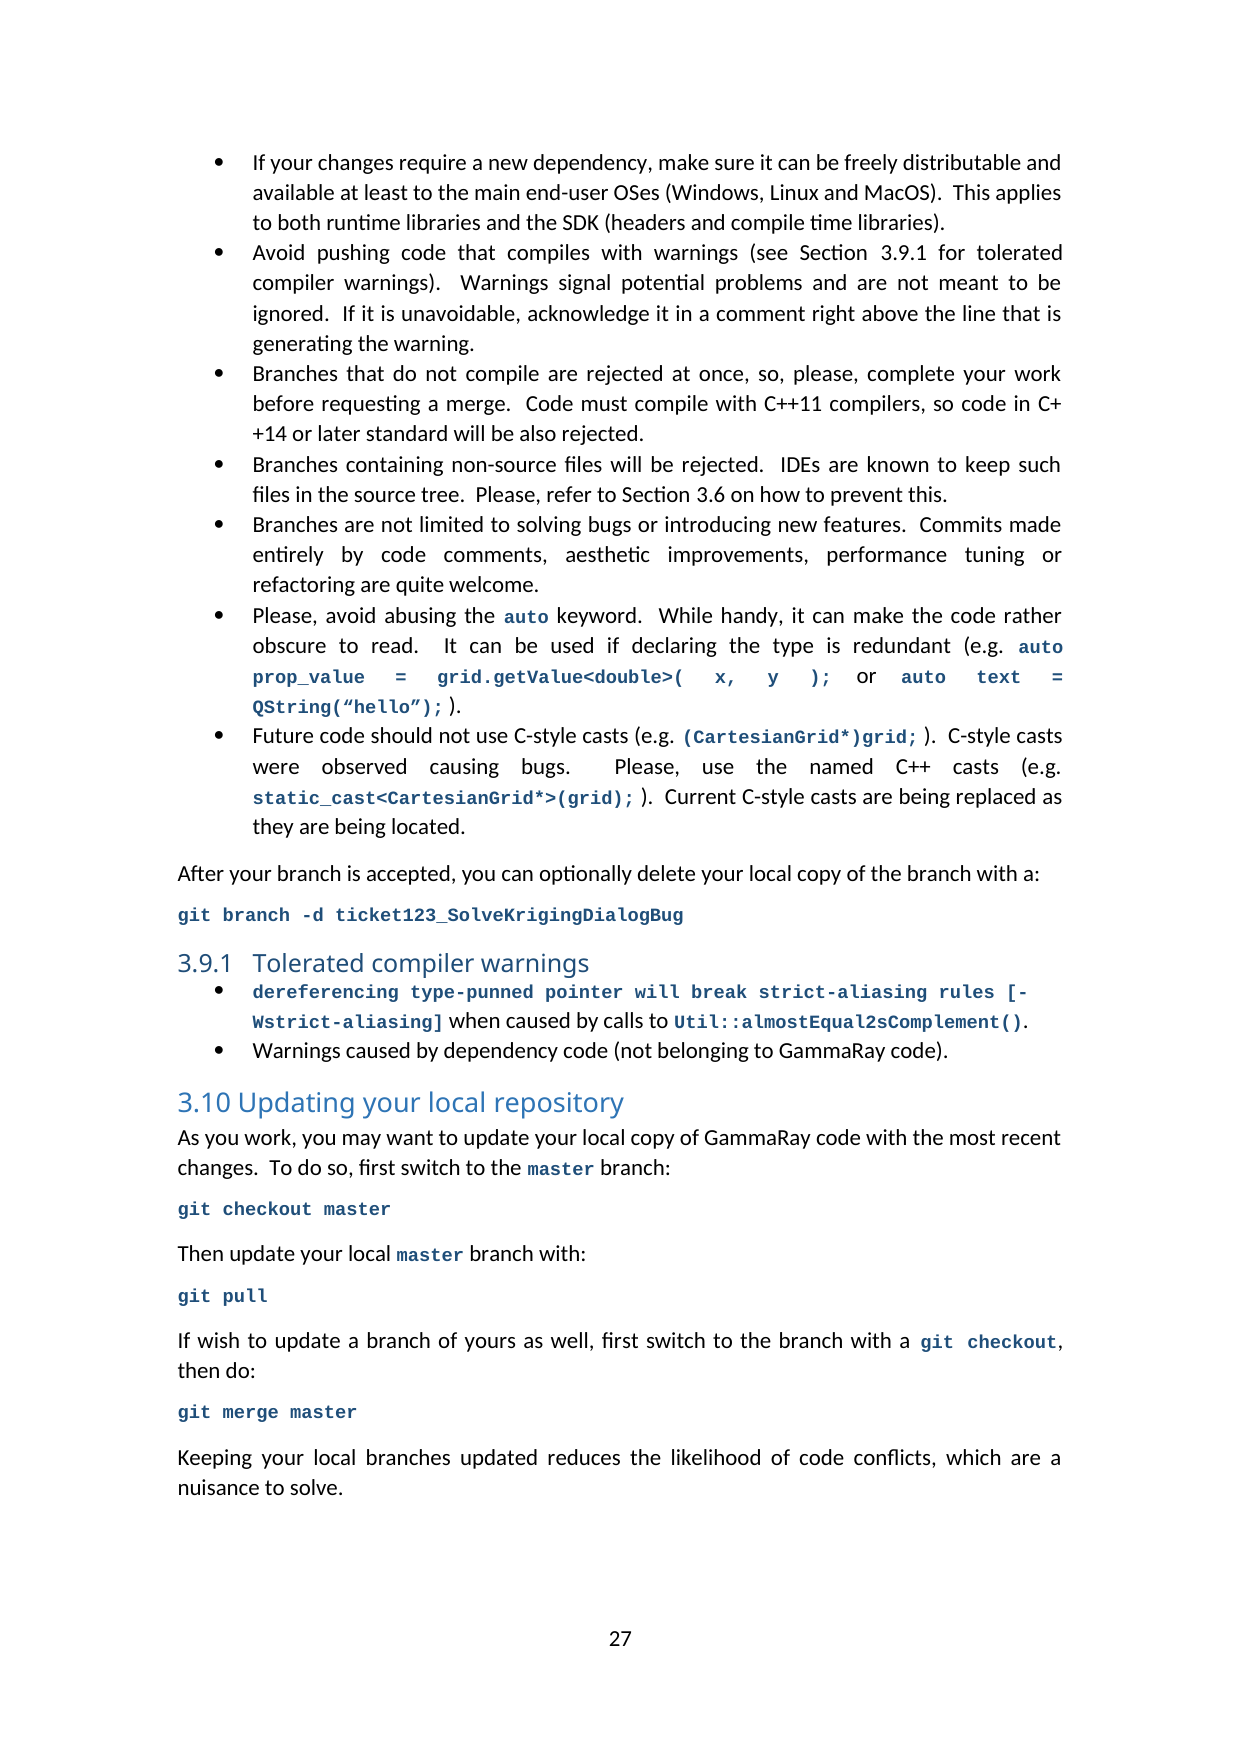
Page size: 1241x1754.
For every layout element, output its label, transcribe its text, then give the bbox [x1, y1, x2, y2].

text git checkout master [177, 1200, 1063, 1221]
list If your changes require a new dependency, make sure it can be freely distributable and available at least to the main end-user OSes (Windows, Linux and MacOS). This applies to both runtime libraries and the SDK (headers and compile time libraries). [215, 148, 1063, 236]
list dereferencing type-punned pointer will break strict-aliasing rules [-Wstrict-aliasing] when caused by calls to Util::almostEqual2sComplement(). [215, 982, 1063, 1034]
text Keeping your local branches updated reduces the likelihood of code conflicts, which are a nuisance to solve. [177, 1443, 1063, 1501]
list Future code should not use C-style casts (e.g. (CartesianGrid*)grid; ). C-style casts were observed causing bugs. Please, use the named C++ casts (e.g. static_cast<CartesianGrid*>(grid); ). Current C-style casts are being replaced as they are being located. [215, 722, 1063, 840]
text As you work, you may want to update your local copy of GammaRay code with the most recent changes. To do so, first switch to the master branch: [177, 1123, 1063, 1181]
list Branches containing non-source files will be rejected. IDEs are known to keep such files in the source tree. Please, refer to Section 3.6 on how to prevent this. [215, 450, 1063, 508]
list Avoid pushing code that compiles with warnings (see Section 3.9.1 for tolerated compiler warnings). Warnings signal potential problems and are not meant to be ignored. If it is unavoidable, acknowledge it in a comment right above the line that is generating the warning. [215, 238, 1063, 357]
text After your branch is accepted, you can optionally delete your local copy of the branch with a: [177, 859, 1063, 887]
subtitle Updating your local repository [177, 1083, 1063, 1120]
text Then update your local master branch with: [177, 1239, 1063, 1268]
list Branches are not limited to solving bugs or introducing new features. Commits made entirely by code comments, aesthetic improvements, performance tuning or refactoring are quite welcome. [215, 510, 1063, 598]
text git branch -d ticket123_SolveKrigingDialogBug [177, 906, 1063, 927]
text git merge master [177, 1403, 1063, 1424]
subtitle Tolerated compiler warnings [177, 946, 1063, 979]
text git pull [177, 1286, 1063, 1308]
list Warnings caused by dependency code (not belonging to GammaRay code). [215, 1036, 1063, 1064]
text If wish to update a branch of yours as well, first switch to the branch with a git checkout, then do: [177, 1326, 1063, 1384]
list Branches that do not compile are rejected at once, so, please, complete your work before requesting a merge. Code must compile with C++11 compilers, so code in C++14 or later standard will be also rejected. [215, 359, 1063, 447]
list Please, avoid abusing the auto keyword. While handy, it can make the code rather obscure to read. It can be used if declaring the type is redundant (e.g. auto prop_value = grid.getValue<double>( x, y ); or auto text = QString(“hello”); ). [215, 601, 1063, 719]
